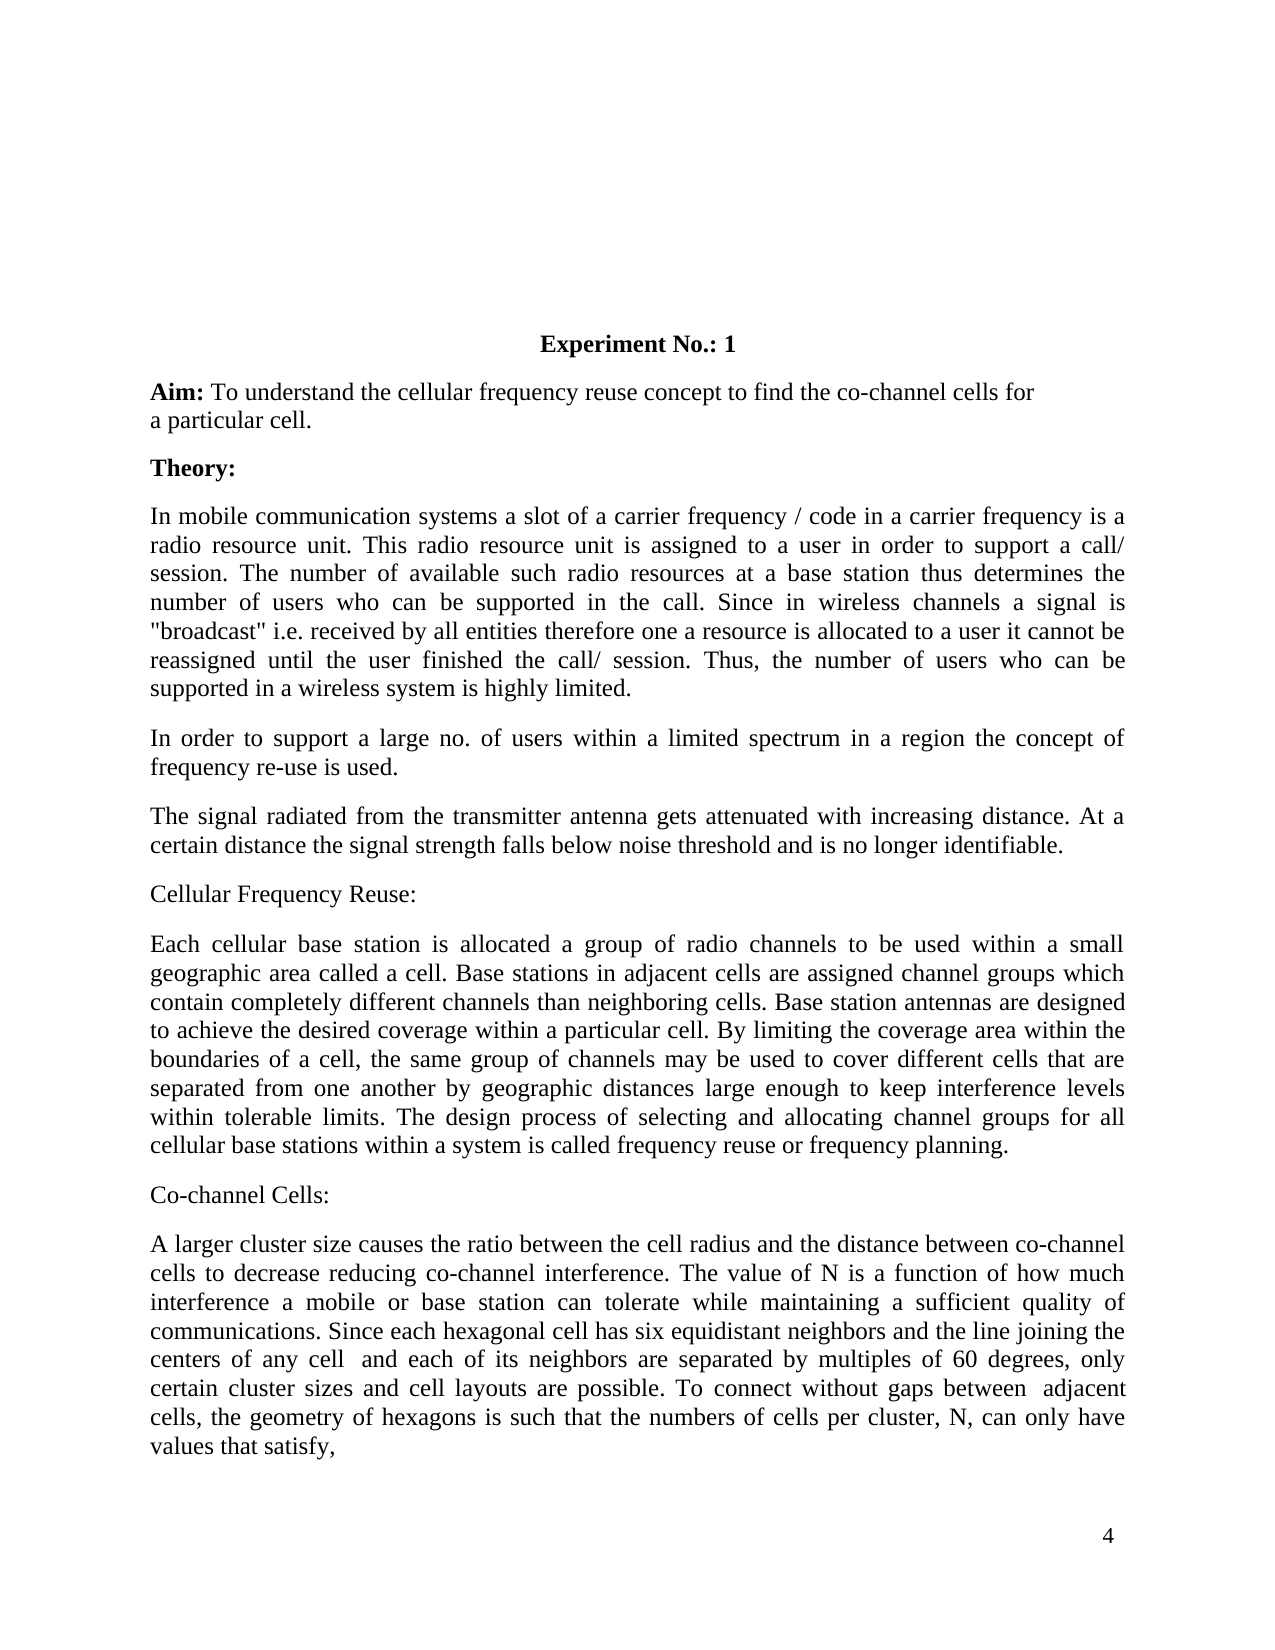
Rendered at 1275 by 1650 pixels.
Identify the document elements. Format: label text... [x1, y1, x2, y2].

text Aim: To understand the cellular frequency reuse concept to find the co-channel cells for a particular cell. [150, 377, 1048, 434]
subtitle Theory: [150, 453, 1158, 482]
text In order to support a large no. of users within a limited spectrum in a region the concept of frequency re-use is used. [150, 723, 1126, 780]
text Each cellular base station is allocated a group of radio channels to be used within a small geographic area called a cell. Base stations in adjacent cells are assigned channel groups which contain completely different channels than neighboring cells. Base station antennas are designed to achieve the desired coverage within a particular cell. By limiting the coverage area within the boundaries of a cell, the same group of channels may be used to cover different cells that are separated from one another by geographic distances large enough to keep interference levels within tolerable limits. The design process of selecting and allocating channel groups for all cellular base stations within a system is called frequency reuse or frequency planning. [150, 929, 1126, 1159]
text The signal radiated from the transmitter antenna gets attenuated with increasing distance. At a certain distance the signal strength falls below noise threshold and is no longer identifiable. [150, 801, 1126, 859]
subtitle Experiment No.: 1 [125, 329, 1151, 358]
text Cellular Frequency Reuse: [150, 879, 1158, 908]
text In mobile communication systems a slot of a carrier frequency / code in a carrier frequency is a radio resource unit. This radio resource unit is assigned to a user in order to support a call/ session. The number of available such radio resources at a base station thus determines the number of users who can be supported in the call. Since in wireless channels a signal is "broadcast" i.e. received by all entities therefore one a resource is allocated to a user it cannot be reassigned until the user finished the call/ session. Thus, the number of users who can be supported in a wireless system is highly limited. [150, 501, 1126, 702]
text Co-channel Cells: [150, 1180, 1158, 1209]
text A larger cluster size causes the ratio between the cell radius and the distance between co-channel cells to decrease reducing co-channel interference. The value of N is a function of how much interference a mobile or base station can tolerate while maintaining a sufficient quality of communications. Since each hexagonal cell has six equidistant neighbors and the line joining the centers of any cell and each of its neighbors are separated by multiples of 60 degrees, only certain cluster sizes and cell layouts are possible. To connect without gaps between adjacent cells, the geometry of hexagons is such that the numbers of cells per cluster, N, can only have values that satisfy, [150, 1229, 1126, 1459]
